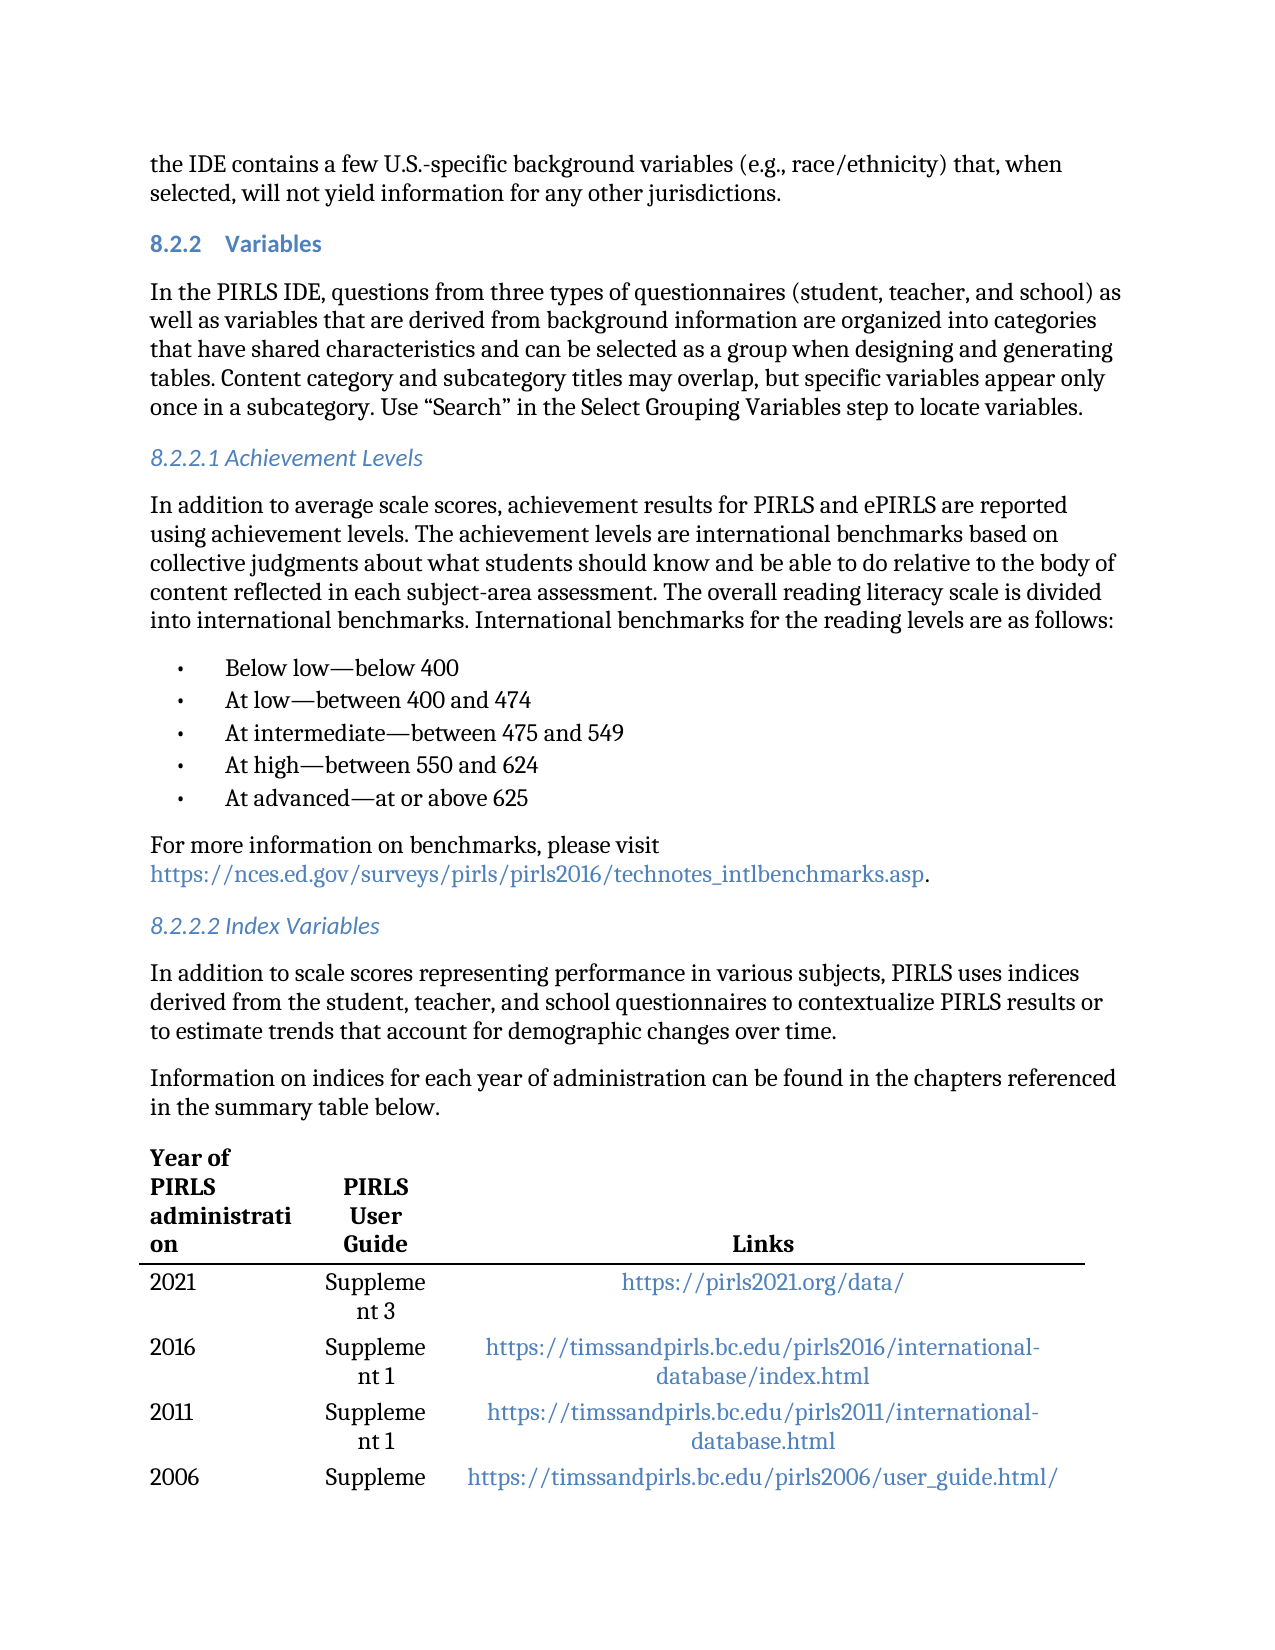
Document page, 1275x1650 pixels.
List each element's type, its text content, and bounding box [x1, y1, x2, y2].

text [150, 150, 1125, 207]
subtitle 8.2.2 Variables [150, 228, 1125, 259]
table_cell Supplement 3 [310, 1265, 442, 1329]
table_cell 2021 [139, 1265, 309, 1329]
table_header Year of PIRLS administration [139, 1140, 309, 1263]
list Below low—below 400 [175, 654, 1125, 683]
table_cell Supplement 1 [310, 1459, 442, 1496]
list At high—between 550 and 624 [175, 751, 1125, 780]
text In addition to scale scores representing performance in various subjects, PIRLS uses indices derived from the student, teacher, and school questionnaires to contextualize PIRLS results or to estimate trends that account for demographic changes over time. [150, 959, 1125, 1045]
subtitle 8.2.2.2 Index Variables [150, 910, 1125, 940]
text In addition to average scale scores, achievement results for PIRLS and ePIRLS are reported using achievement levels. The achievement levels are international benchmarks based on collective judgments about what students should know and be able to do relative to the body of content reflected in each subject-area assessment. The overall reading literacy scale is divided into international benchmarks. International benchmarks for the reading levels are as follows: [150, 491, 1125, 635]
table_cell 2011 [139, 1394, 309, 1459]
list At advanced—at or above 625 [175, 784, 1125, 813]
table_cell https://pirls2021.org/data/ [442, 1265, 1084, 1329]
table_cell https://timssandpirls.bc.edu/pirls2016/international-database/index.html [442, 1329, 1084, 1394]
table_header Links [442, 1140, 1084, 1263]
text Information on indices for each year of administration can be found in the chapters referenced in the summary table below. [150, 1064, 1125, 1122]
table_cell 2016 [139, 1329, 309, 1394]
table_cell Supplement 1 [310, 1329, 442, 1394]
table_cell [442, 1459, 1084, 1496]
text In the PIRLS IDE, questions from three types of questionnaires (student, teacher, and school) as well as variables that are derived from background information are organized into categories that have shared characteristics and can be selected as a group when designing and generating tables. Content category and subcategory titles may overlap, but specific variables appear only once in a subcategory. Use “Search” in the Select Grouping Variables step to locate variables. [150, 278, 1125, 421]
table_cell https://timssandpirls.bc.edu/pirls2011/international-database.html [442, 1394, 1084, 1459]
table_header PIRLS User Guide [310, 1140, 442, 1263]
table_cell Supplement 1 [310, 1394, 442, 1459]
list At low—between 400 and 474 [175, 686, 1125, 715]
text For more information on benchmarks, please visit https://nces.ed.gov/surveys/pirls/pirls2016/technotes_intlbenchmarks.asp. [150, 831, 1125, 889]
list At intermediate—between 475 and 549 [175, 719, 1125, 748]
subtitle 8.2.2.1 Achievement Levels [150, 442, 1125, 473]
table_cell 2006 [139, 1459, 309, 1496]
